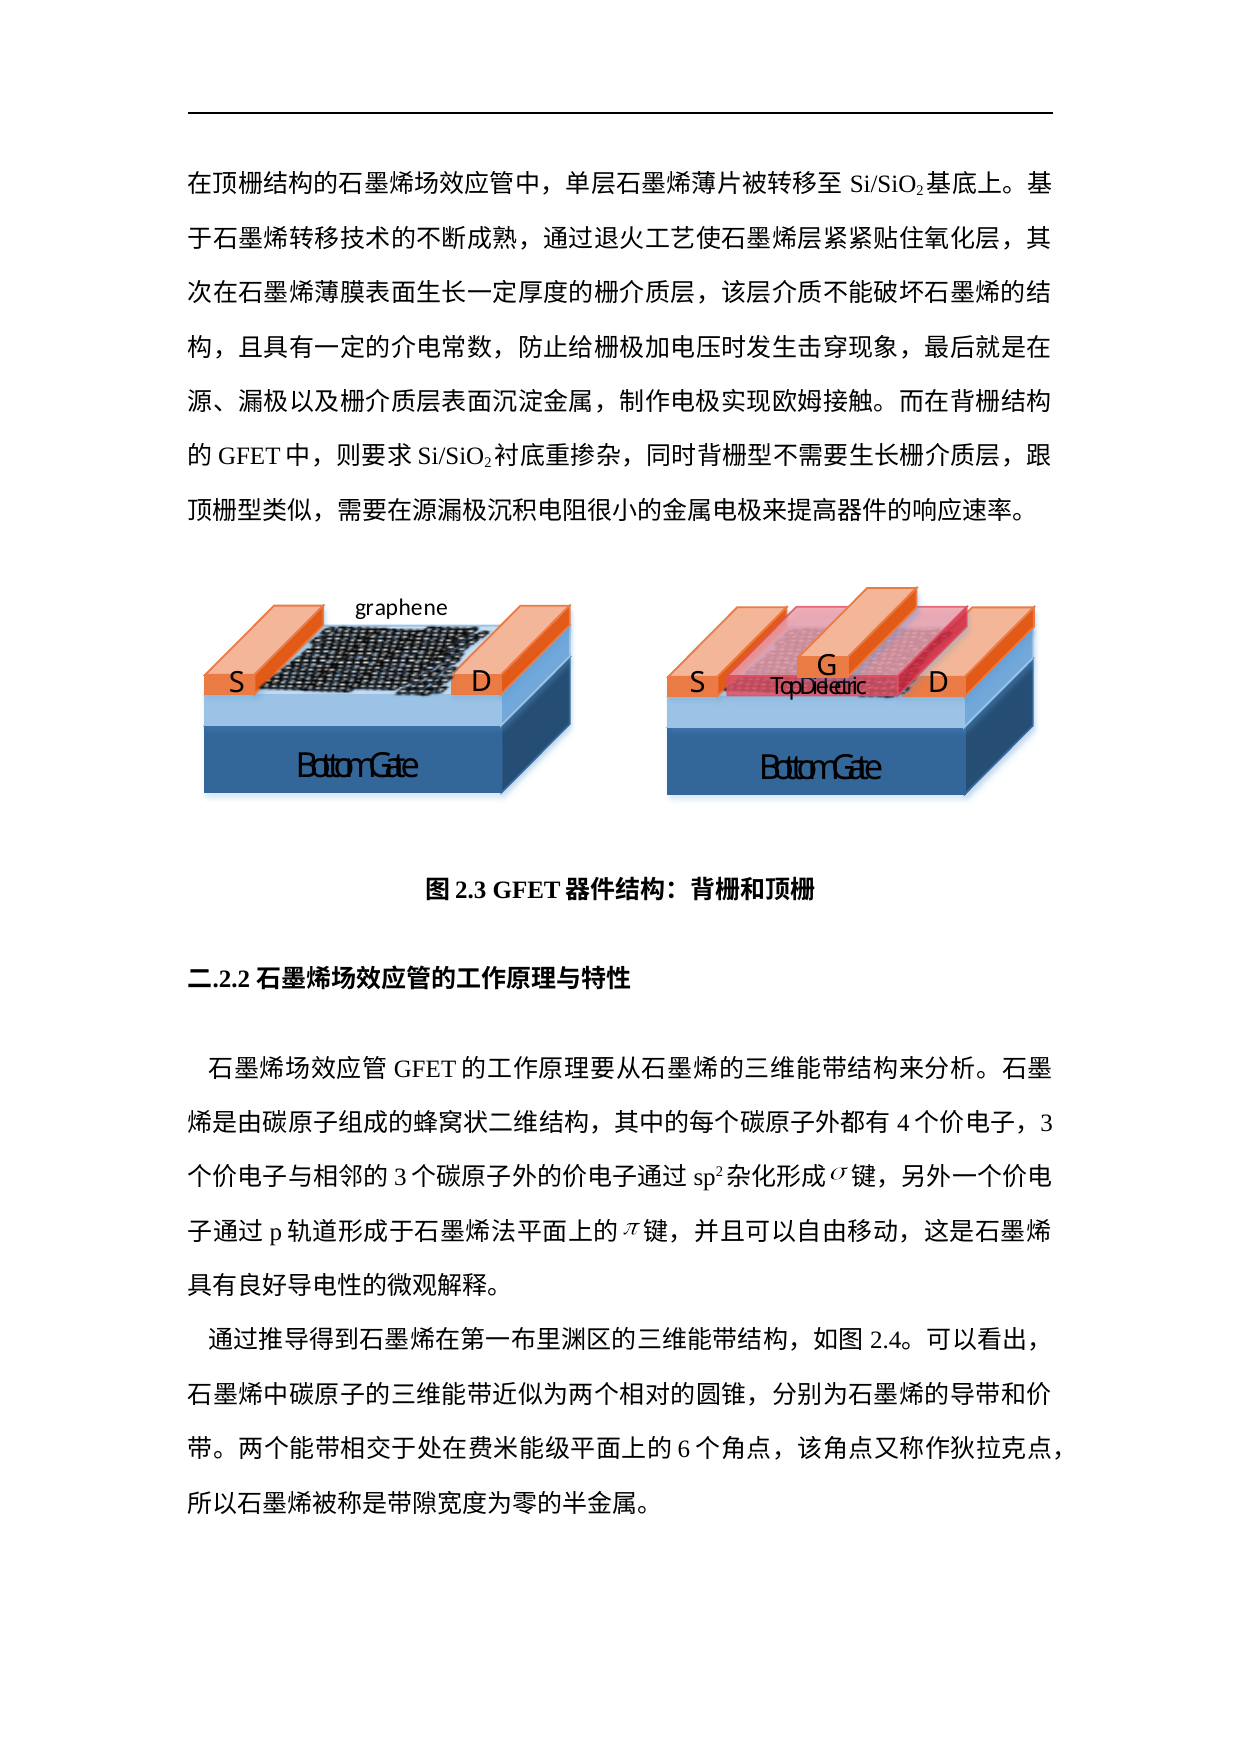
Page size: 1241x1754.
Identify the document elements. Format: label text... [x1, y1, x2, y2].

subtitle 石墨烯场效应管的工作原理与特性 [187, 958, 1053, 994]
text 图2.3 GFET器件结构：背栅和顶栅 [187, 869, 1053, 906]
text 通过推导得到石墨烯在第一布里渊区的三维能带结构，如图2.4。可以看出，石墨烯中碳原子的三维能带近似为两个相对的圆锥，分别为石墨烯的导带和价带。两个能带相交于处在费米能级平面上的6个角点，该角点又称作狄拉克点，所以石墨烯被称是带隙宽度为零的半金属。 [187, 1320, 1053, 1519]
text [187, 164, 1053, 526]
text 石墨烯场效应管GFET的工作原理要从石墨烯的三维能带结构来分析。石墨烯是由碳原子组成的蜂窝状二维结构，其中的每个碳原子外都有4个价电子，3个价电子与相邻的3个碳原子外的价电子通过sp2杂化形成键，另外一个价电子通过p轨道形成于石墨烯法平面上的键，并且可以自由移动，这是石墨烯具有良好导电性的微观解释。 [187, 1048, 1053, 1302]
